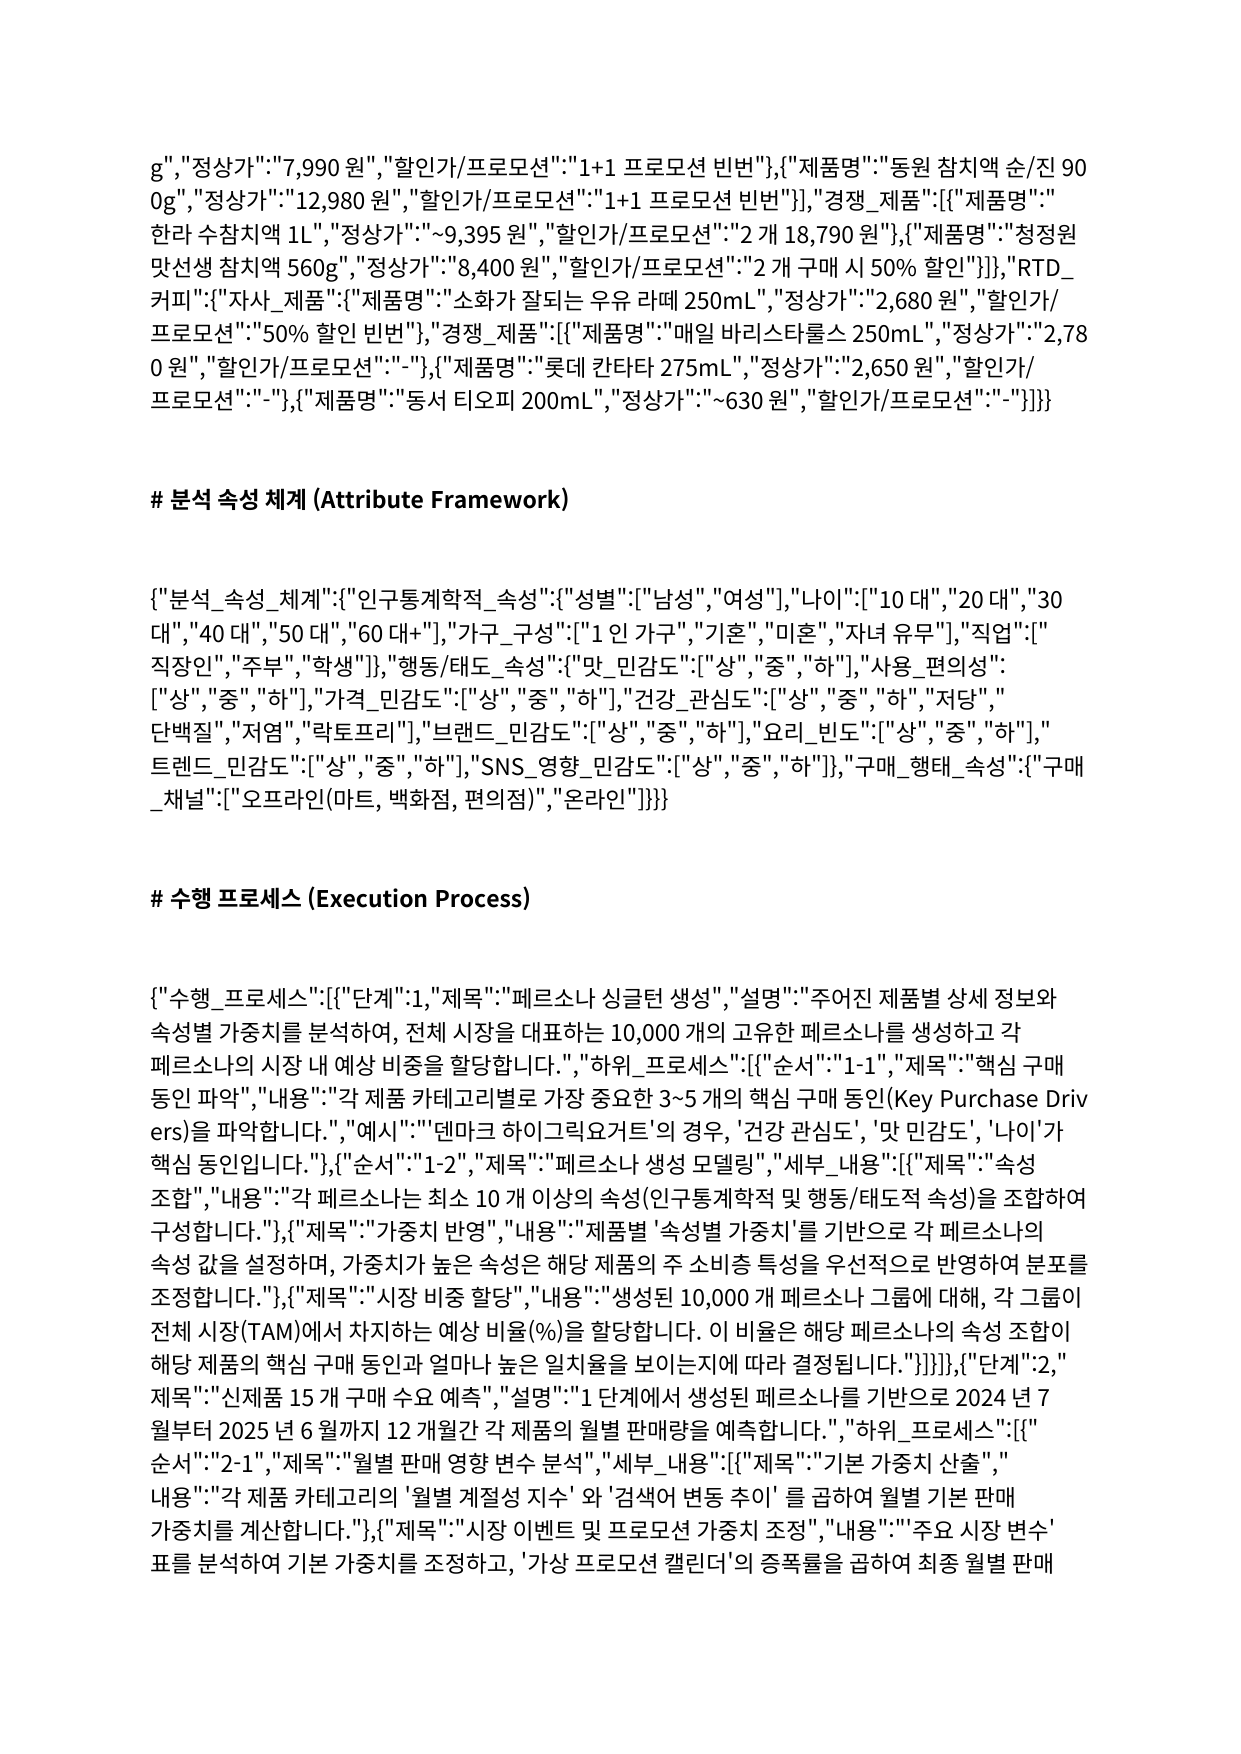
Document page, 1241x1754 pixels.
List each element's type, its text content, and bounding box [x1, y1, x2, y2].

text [150, 150, 1090, 416]
text # 수행 프로세스 (Execution Process) [150, 881, 1090, 914]
text {"분석_속성_체계":{"인구통계학적_속성":{"성별":["남성","여성"],"나이":["10대","20대","30대","40대","50대","60대+"],"가구_구성":["1인 가구","기혼","미혼","자녀 유무"],"직업":["직장인","주부","학생"]},"행동/태도_속성":{"맛_민감도":["상","중","하"],"사용_편의성":["상","중","하"],"가격_민감도":["상","중","하"],"건강_관심도":["상","중","하","저당","단백질","저염","락토프리"],"브랜드_민감도":["상","중","하"],"요리_빈도":["상","중","하"],"트렌드_민감도":["상","중","하"],"SNS_영향_민감도":["상","중","하"]},"구매_행태_속성":{"구매_채널":["오프라인(마트, 백화점, 편의점)","온라인"]}}} [150, 582, 1090, 815]
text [150, 981, 1090, 1579]
text # 분석 속성 체계 (Attribute Framework) [150, 482, 1090, 516]
